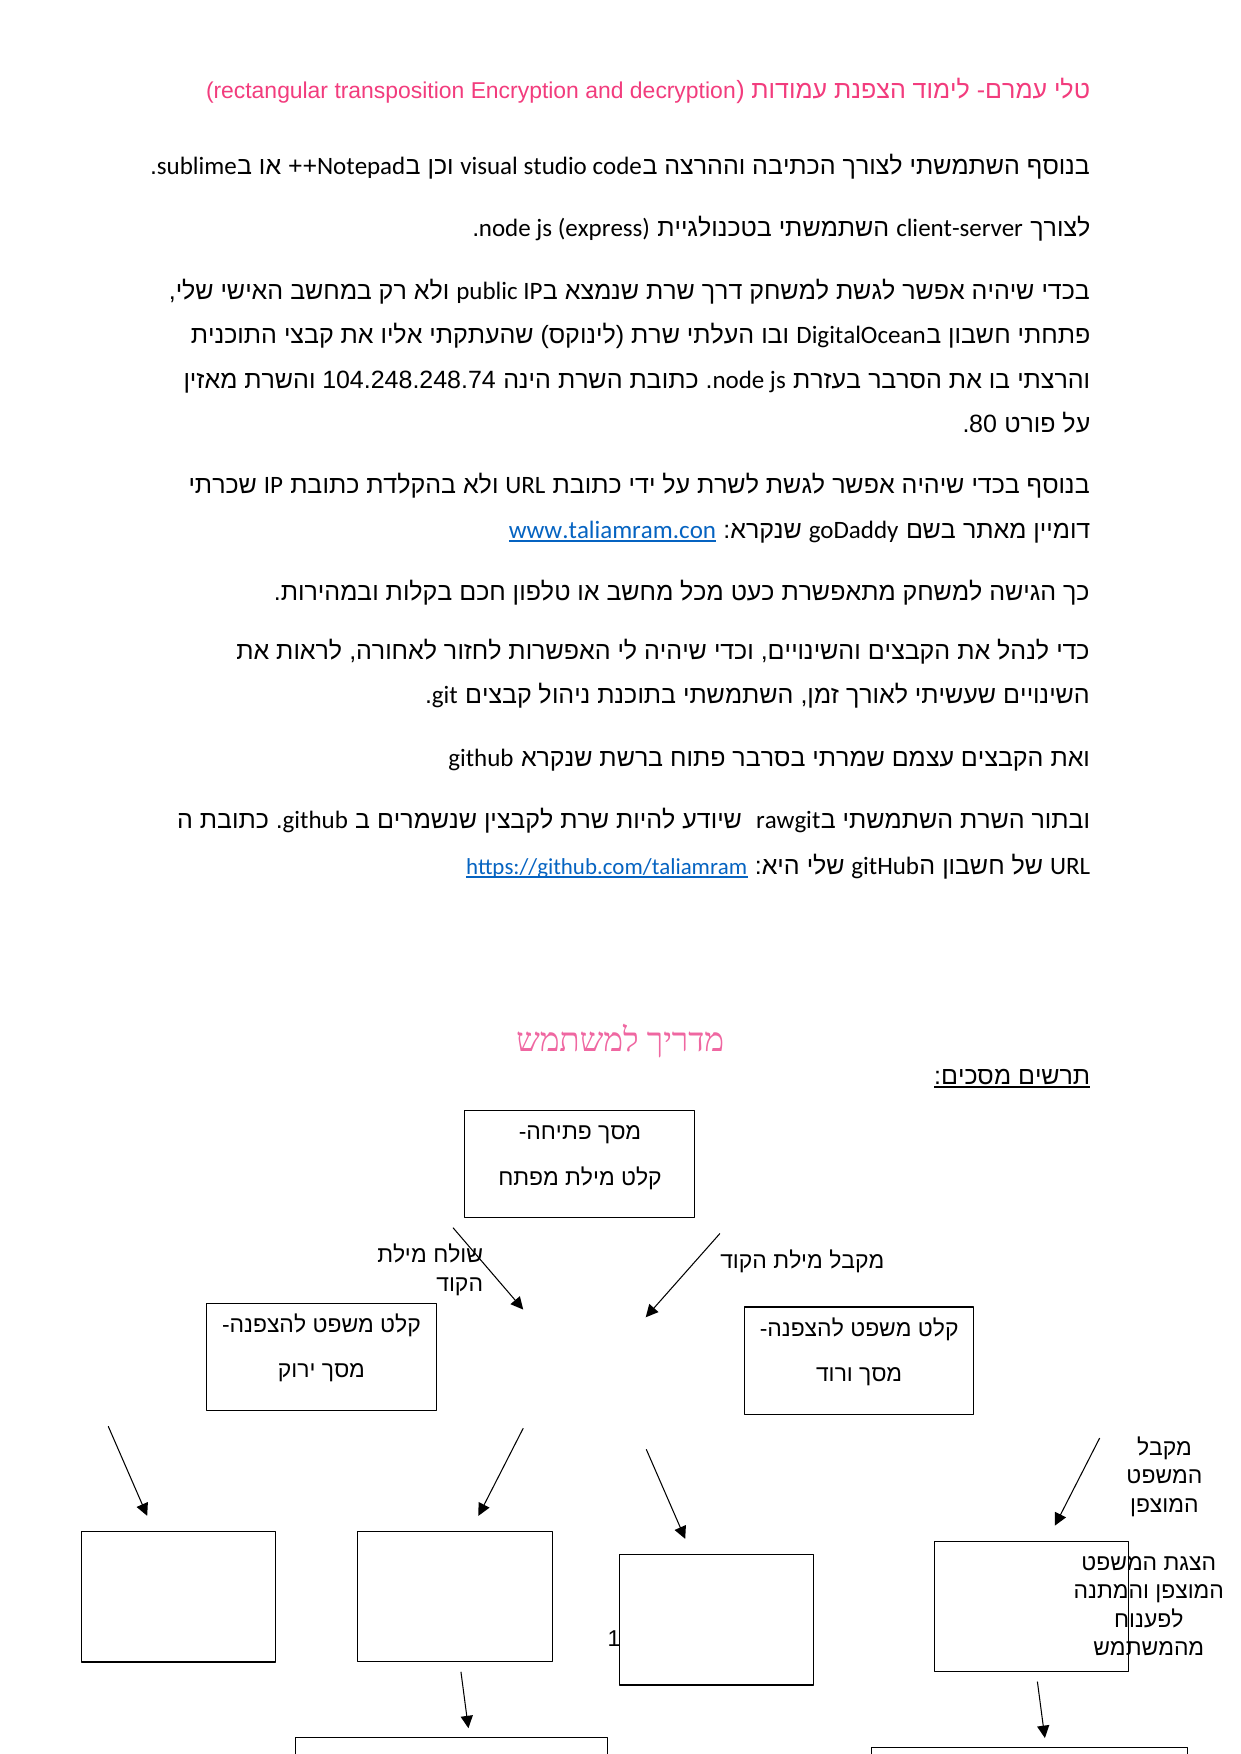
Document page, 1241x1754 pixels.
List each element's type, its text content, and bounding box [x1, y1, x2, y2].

text בנוסף בכדי שיהיה אפשר לגשת לשרת על ידי כתובת URL ולא בהקלדת כתובת IP שכרתי דומיין מאתר בשם goDaddy שנקרא: www.taliamram.con [150, 469, 1090, 545]
text ובתור השרת השתמשתי בrawgit שיודע להיות שרת לקבצין שנשמרים ב github. כתובת הURL של חשבון הgitHub שלי היא: https://github.com/taliamram [150, 804, 1090, 881]
text תרשים מסכים: [150, 1061, 1090, 1090]
subtitle מדריך למשתמש [150, 1020, 1090, 1058]
text ואת הקבצים עצמם שמרתי בסרבר פתוח ברשת שנקרא github [150, 742, 1090, 772]
text לצורך client-server השתמשתי בטכנולגיית node js (express). [150, 212, 1090, 243]
text כדי לנהל את הקבצים והשינויים, וכדי שיהיה לי האפשרות לחזור לאחורה, לראות את השינויים שעשיתי לאורך זמן, השתמשתי בתוכנת ניהול קבצים git. [150, 636, 1090, 710]
text בנוסף השתמשתי לצורך הכתיבה וההרצה בvisual studio code וכן בNotepad++ או בsublime. [150, 150, 1090, 181]
text בכדי שיהיה אפשר לגשת למשחק דרך שרת שנמצא בpublic IP ולא רק במחשב האישי שלי, פתחתי חשבון בDigitalOcean ובו העלתי שרת (לינוקס) שהעתקתי אליו את קבצי התוכנית והרצתי בו את הסרבר בעזרת node js. כתובת השרת הינה 104.248.248.74 והשרת מאזין על פורט 80. [150, 275, 1090, 438]
text כך הגישה למשחק מתאפשרת כעט מכל מחשב או טלפון חכם בקלות ובמהירות. [150, 577, 1090, 605]
